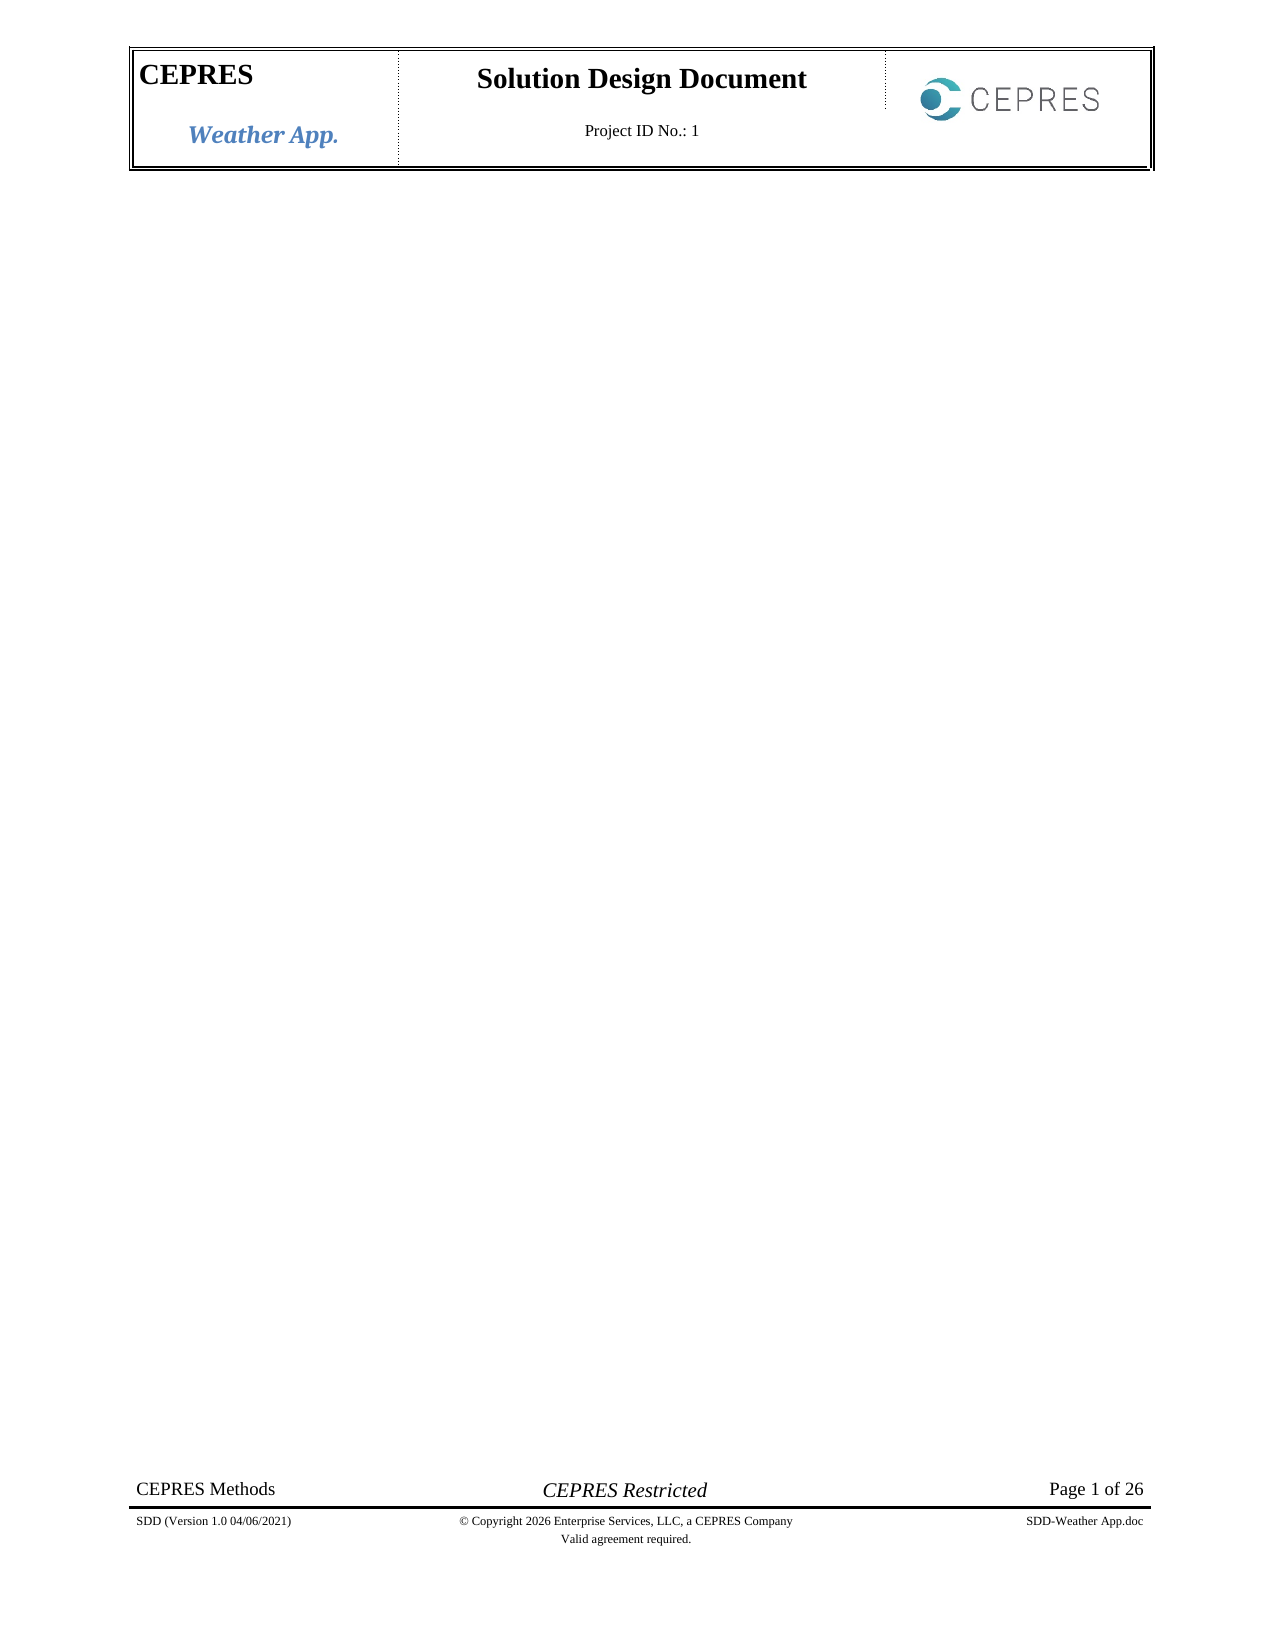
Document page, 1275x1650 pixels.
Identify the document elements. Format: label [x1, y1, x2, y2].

picture [920, 52, 1099, 146]
